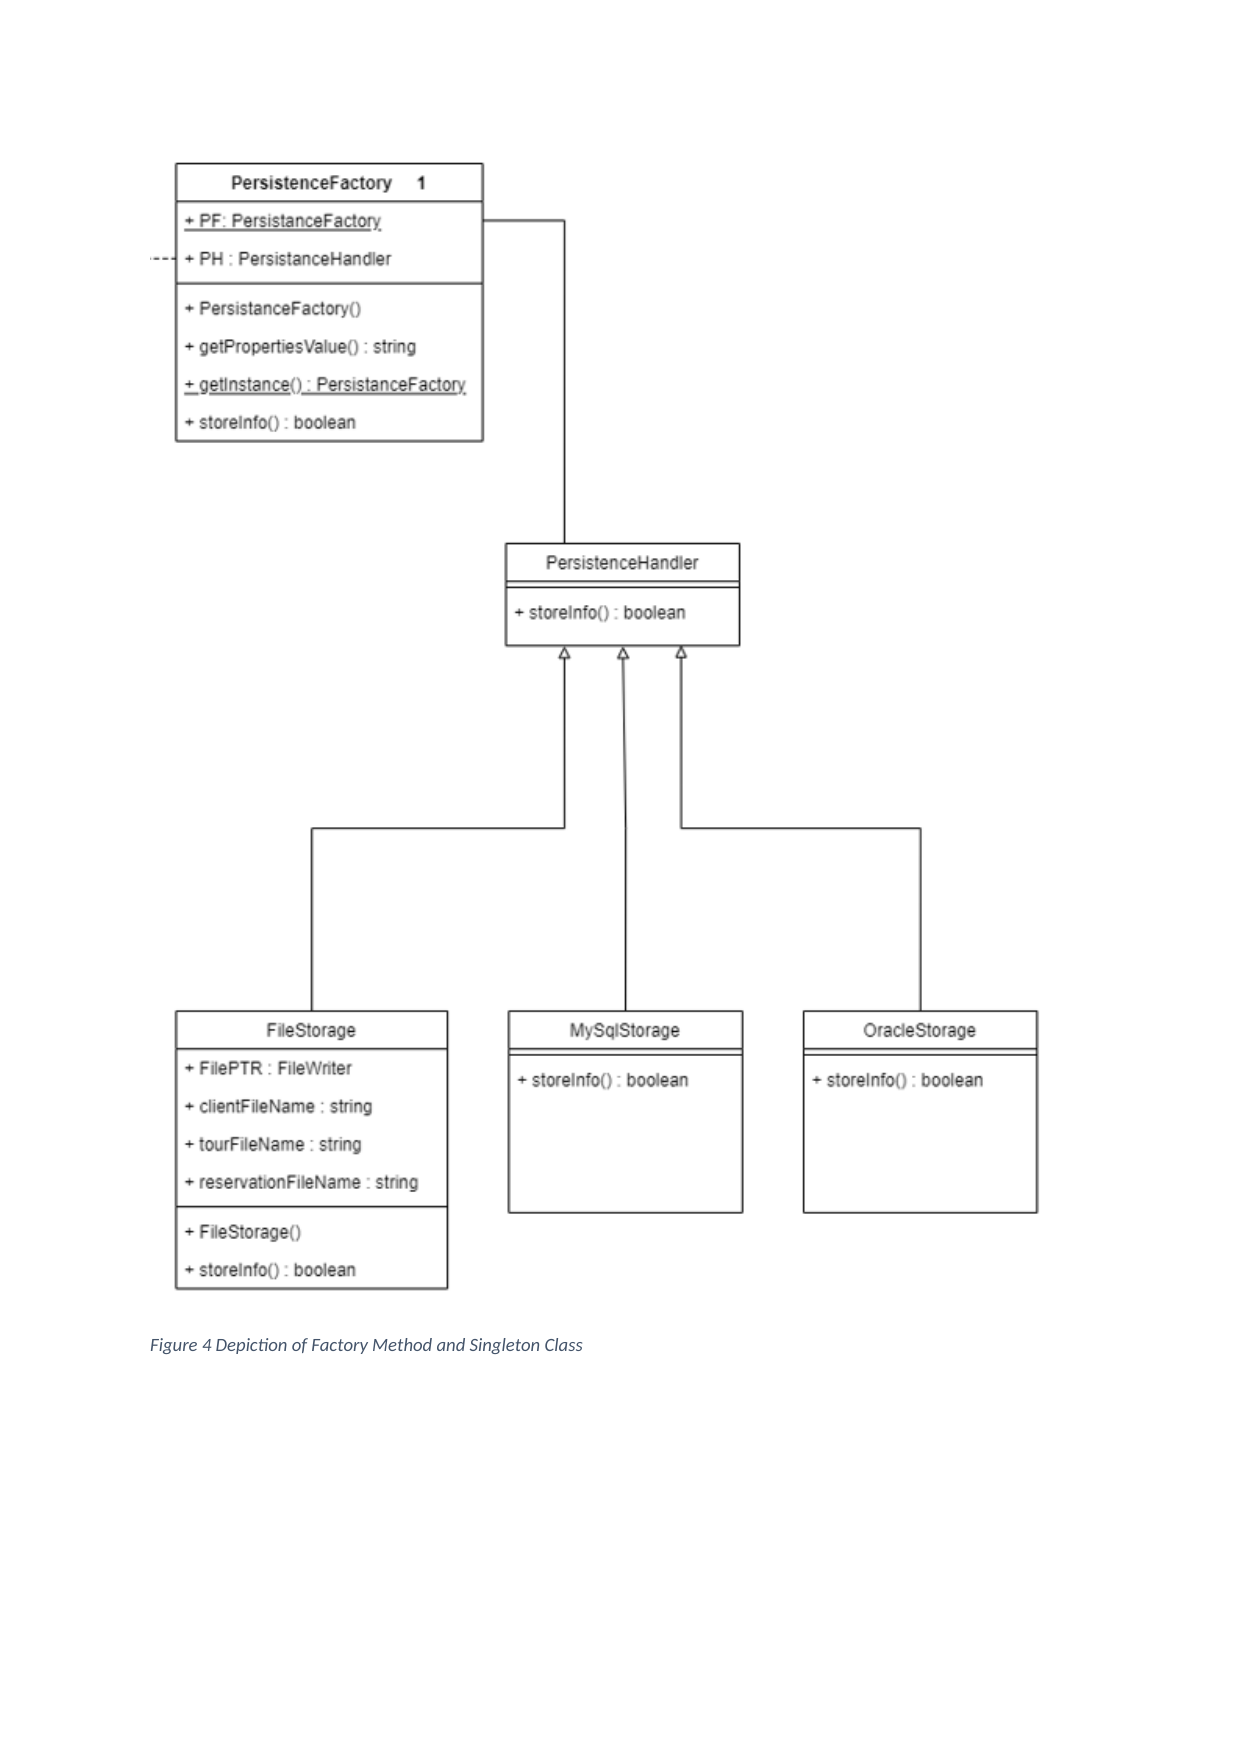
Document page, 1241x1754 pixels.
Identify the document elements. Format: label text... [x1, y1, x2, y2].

picture [150, 150, 1061, 1314]
